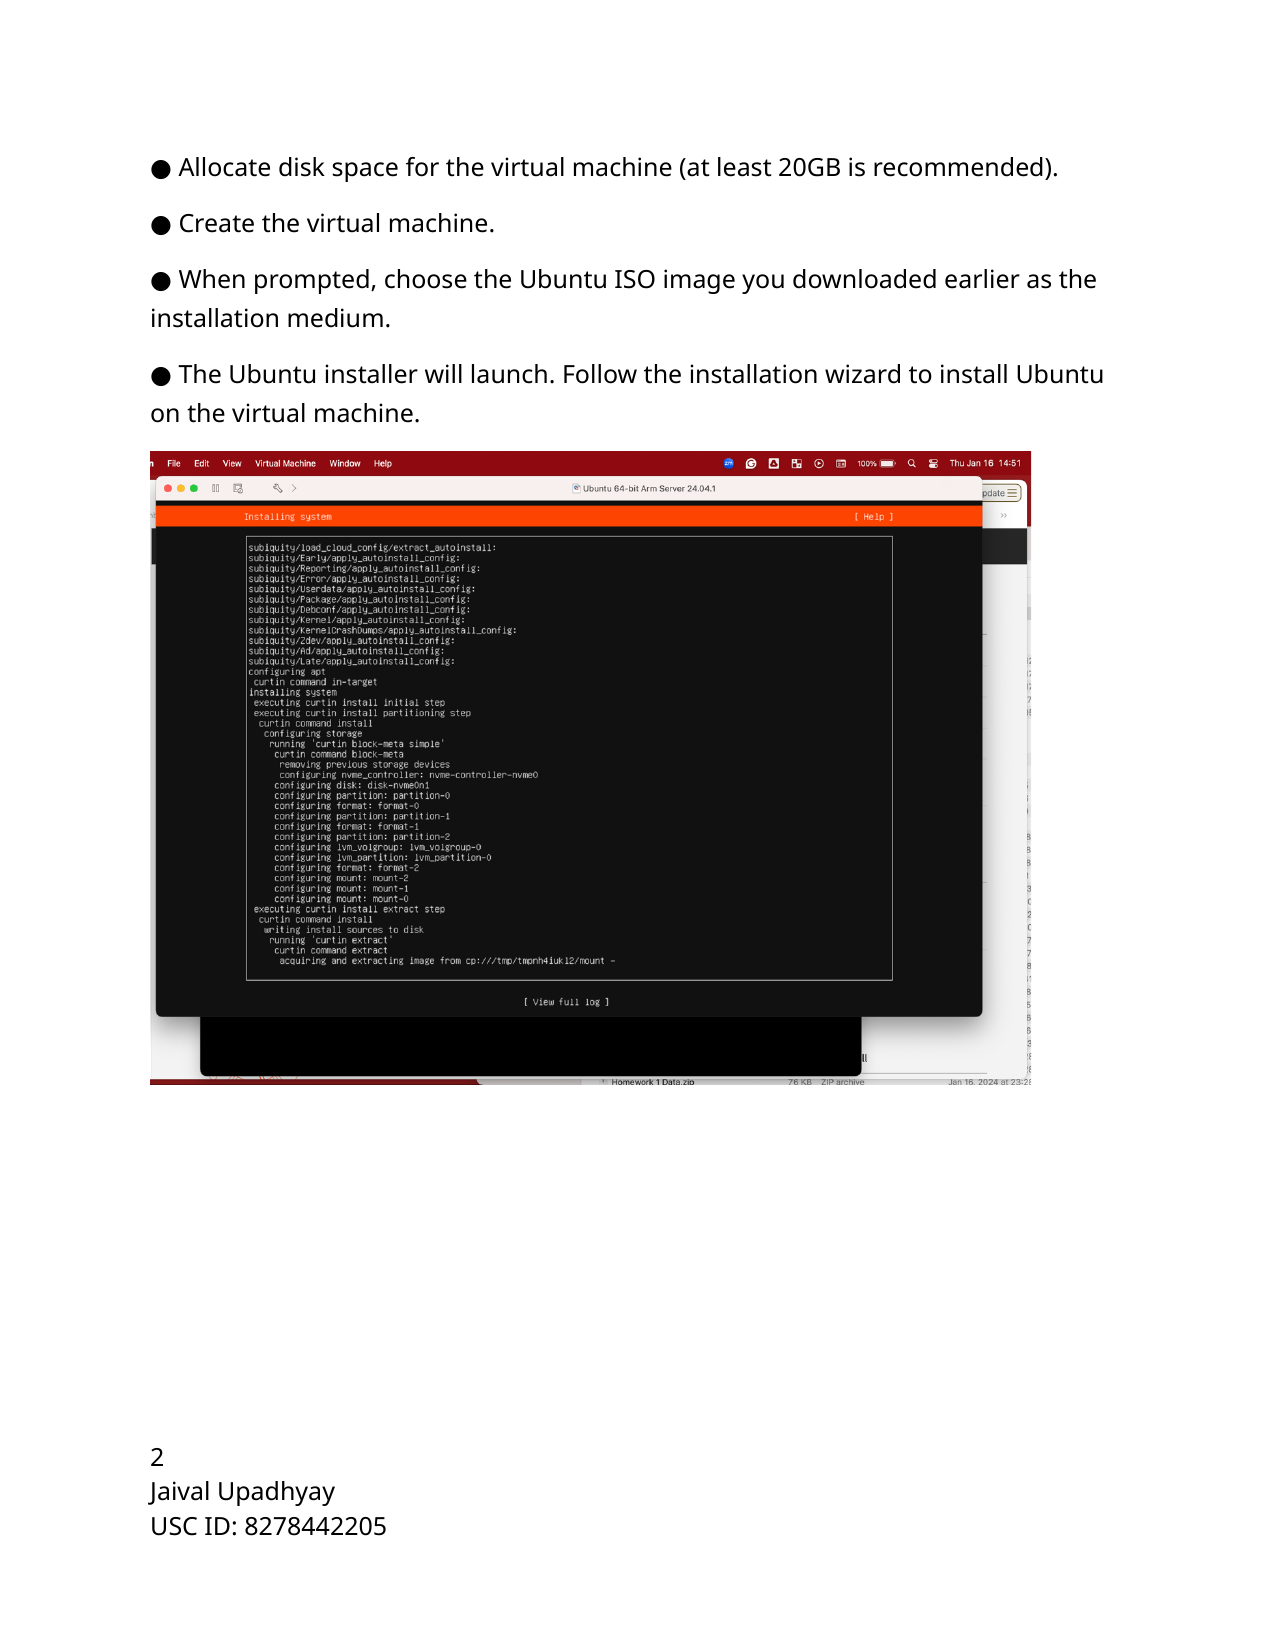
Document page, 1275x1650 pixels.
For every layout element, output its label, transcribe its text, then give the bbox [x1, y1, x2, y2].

picture [150, 451, 1032, 1085]
text ● Create the virtual machine. [150, 206, 1125, 240]
text ● Allocate disk space for the virtual machine (at least 20GB is recommended). [150, 150, 1125, 184]
text ● The Ubuntu installer will launch. Follow the installation wizard to install Ubuntu on the virtual machine. [150, 357, 1125, 430]
text ● When prompted, choose the Ubuntu ISO image you downloaded earlier as the installation medium. [150, 262, 1125, 335]
